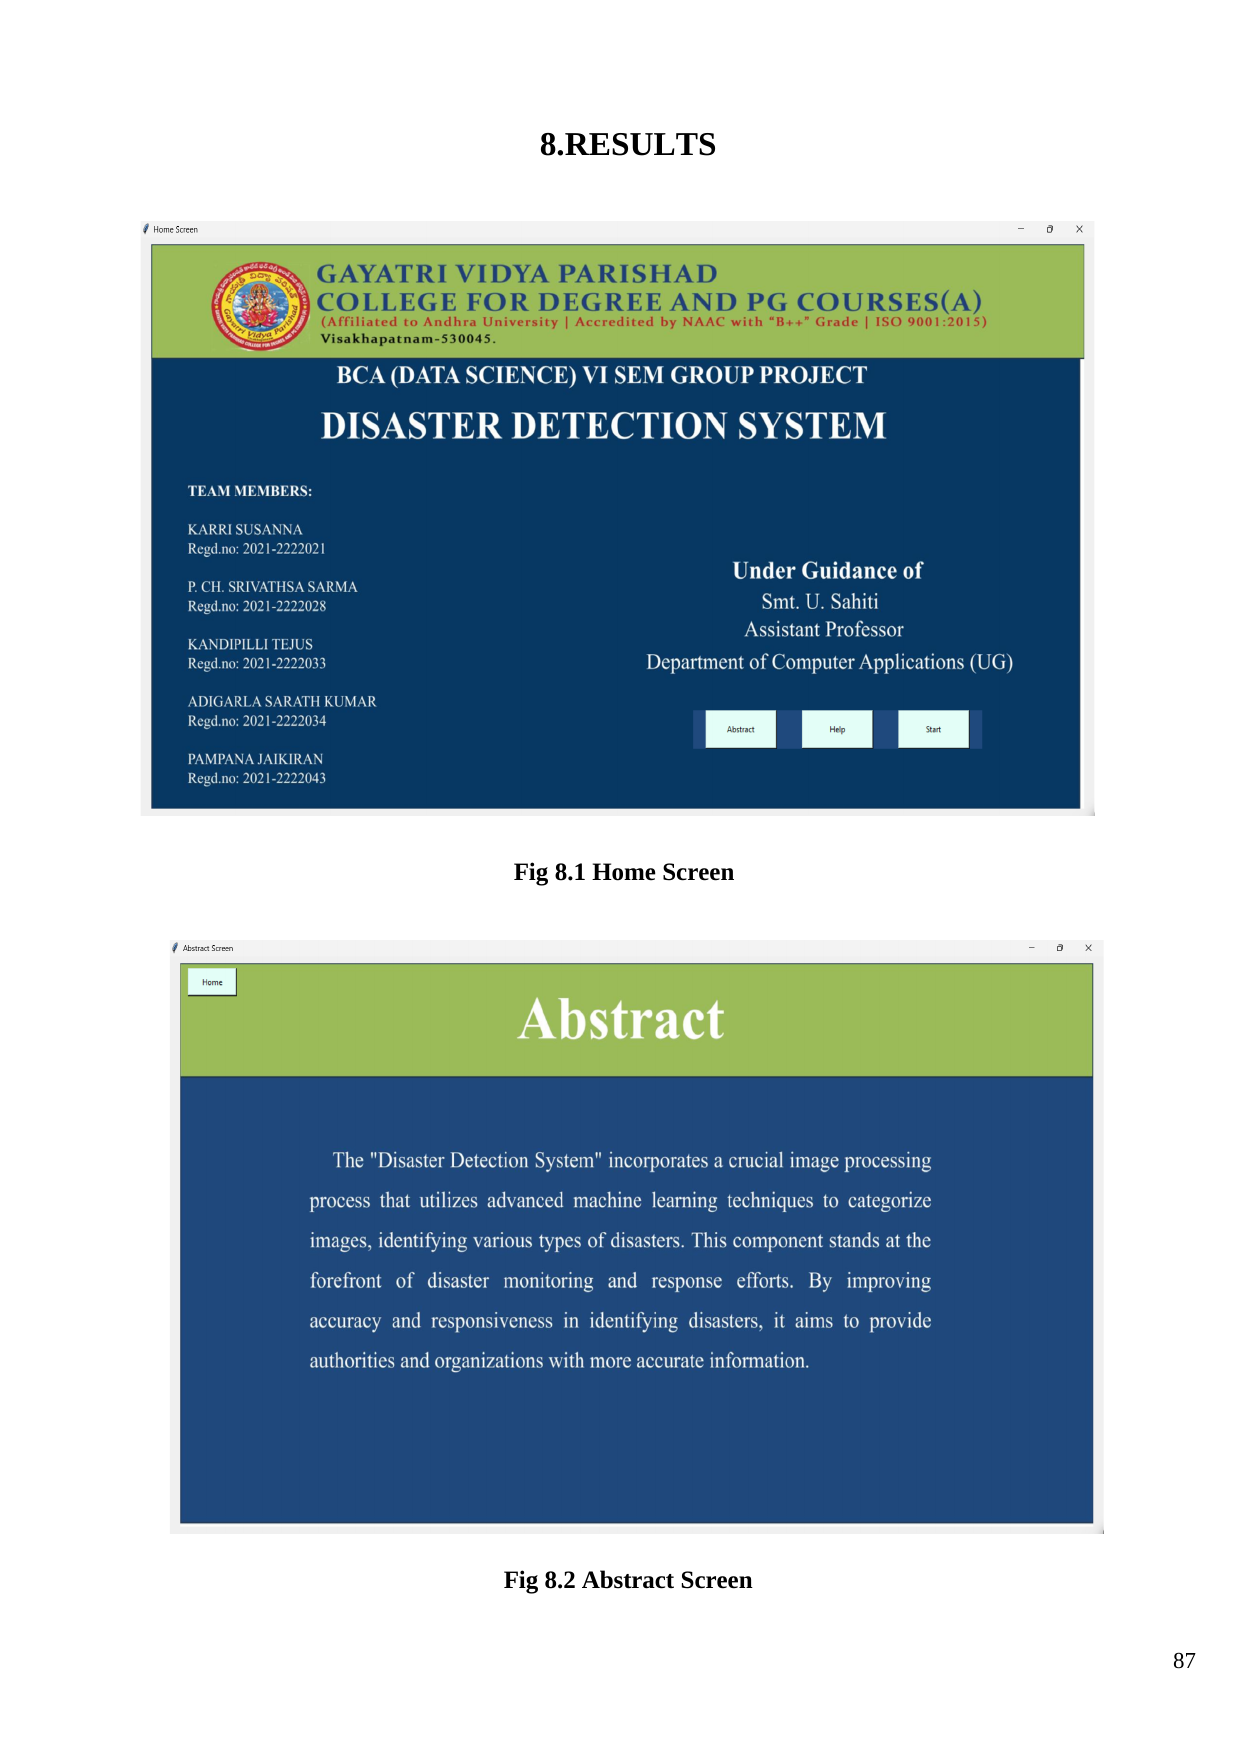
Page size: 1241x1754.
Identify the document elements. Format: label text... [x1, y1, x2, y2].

subtitle Fig 8.1 Home Screen [141, 857, 1107, 885]
subtitle Fig 8.2 Abstract Screen [141, 1565, 1115, 1593]
subtitle 8.RESULTS [141, 124, 1115, 162]
picture [140, 221, 1095, 816]
picture [169, 940, 1104, 1534]
